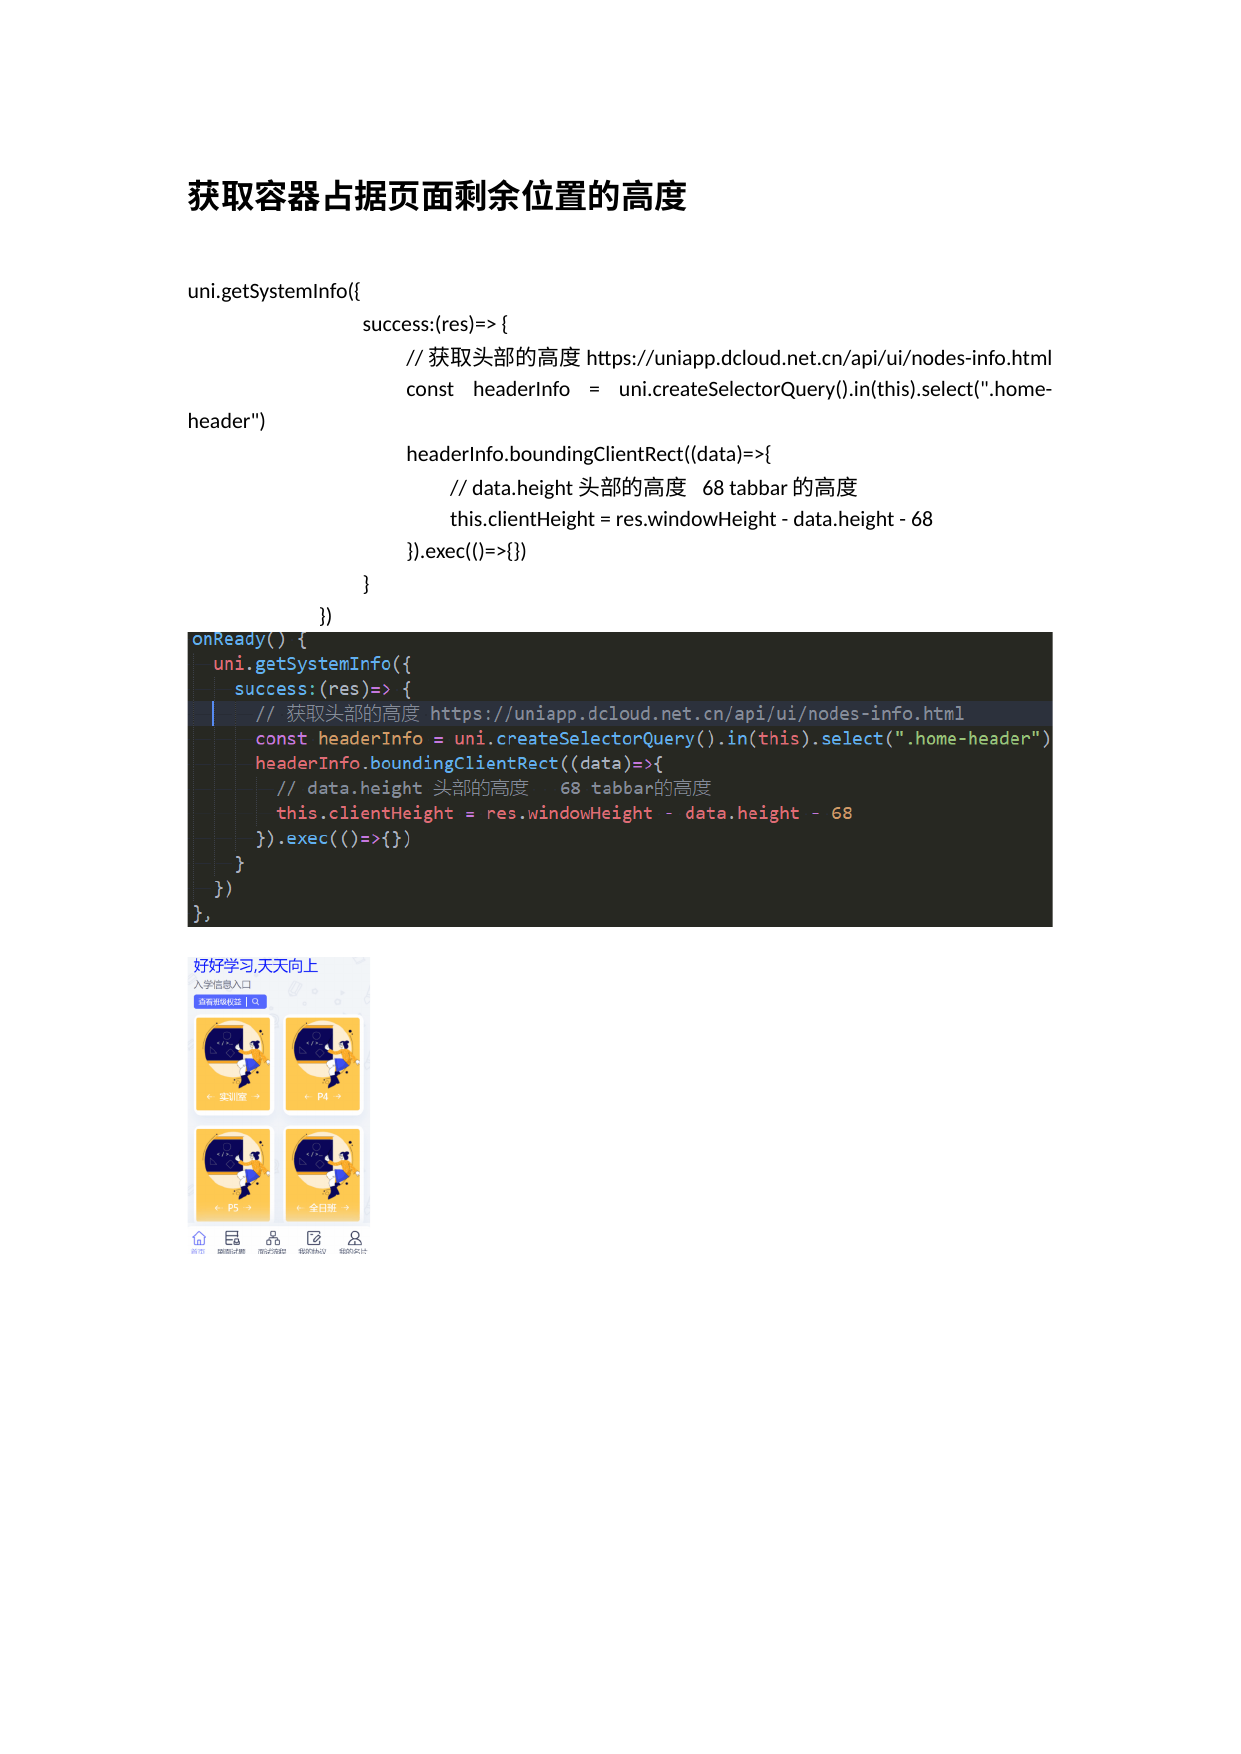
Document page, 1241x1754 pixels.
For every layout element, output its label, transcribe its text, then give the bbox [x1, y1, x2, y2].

text const headerInfo = uni.createSelectorQuery().in(this).select(".home-header") [187, 372, 1053, 437]
subtitle 获取容器占据页面剩余位置的高度 [187, 162, 1053, 227]
picture [187, 632, 1053, 927]
text }) [187, 599, 1053, 632]
text uni.getSystemInfo({ [187, 274, 1053, 307]
text success:(res)=> { [187, 307, 1053, 339]
text headerInfo.boundingClientRect((data)=>{ [187, 437, 1053, 469]
text }).exec(()=>{}) [187, 534, 1053, 567]
text // 获取头部的高度 https://uniapp.dcloud.net.cn/api/ui/nodes-info.html [187, 339, 1053, 372]
text // data.height 头部的高度 68 tabbar的高度 [187, 469, 1053, 502]
picture [187, 957, 370, 1254]
text this.clientHeight = res.windowHeight - data.height - 68 [187, 502, 1053, 534]
text } [187, 567, 1053, 599]
